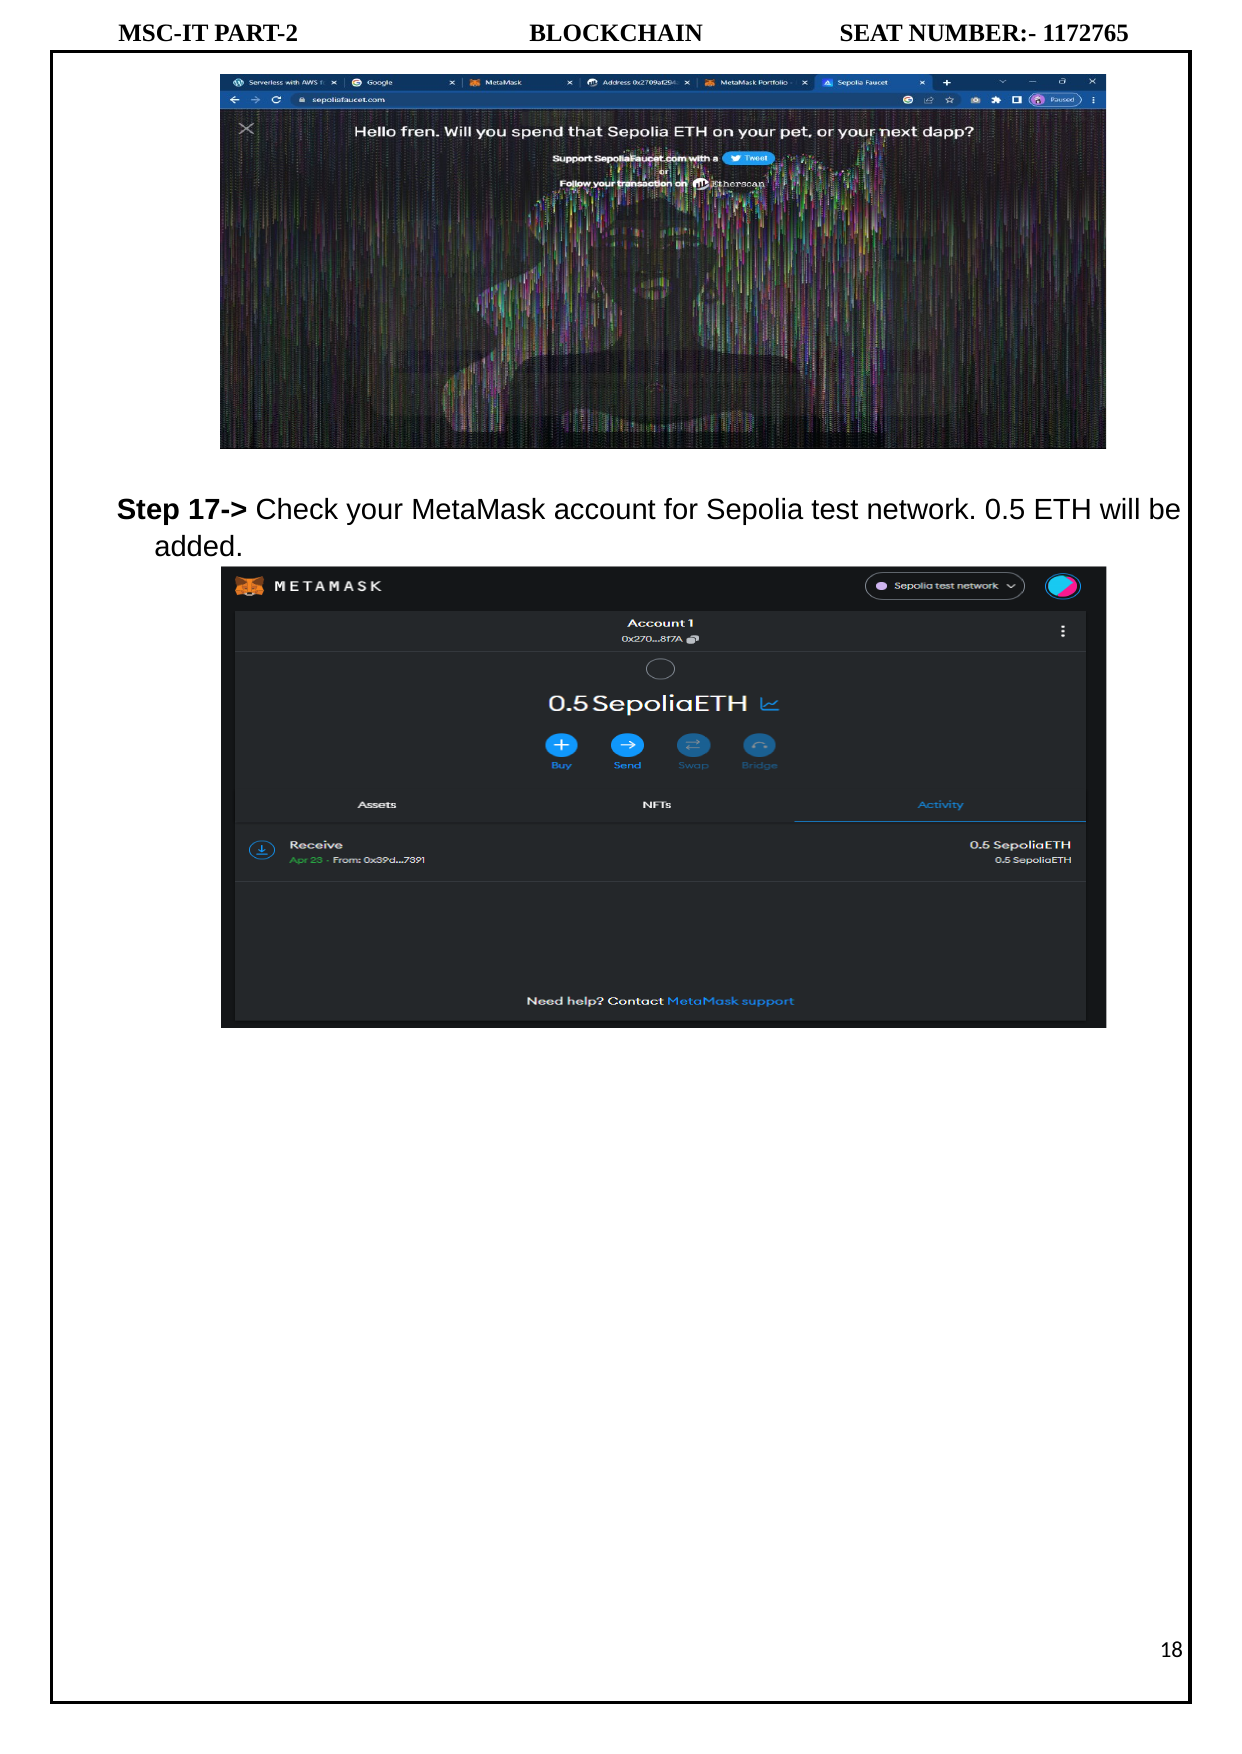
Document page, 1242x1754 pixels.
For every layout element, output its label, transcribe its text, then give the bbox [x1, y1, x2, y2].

picture [220, 74, 1107, 449]
picture [220, 566, 1107, 1028]
text Step 17-> Check your MetaMask account for Sepolia test network. 0.5 ETH will be added. [117, 492, 1183, 563]
